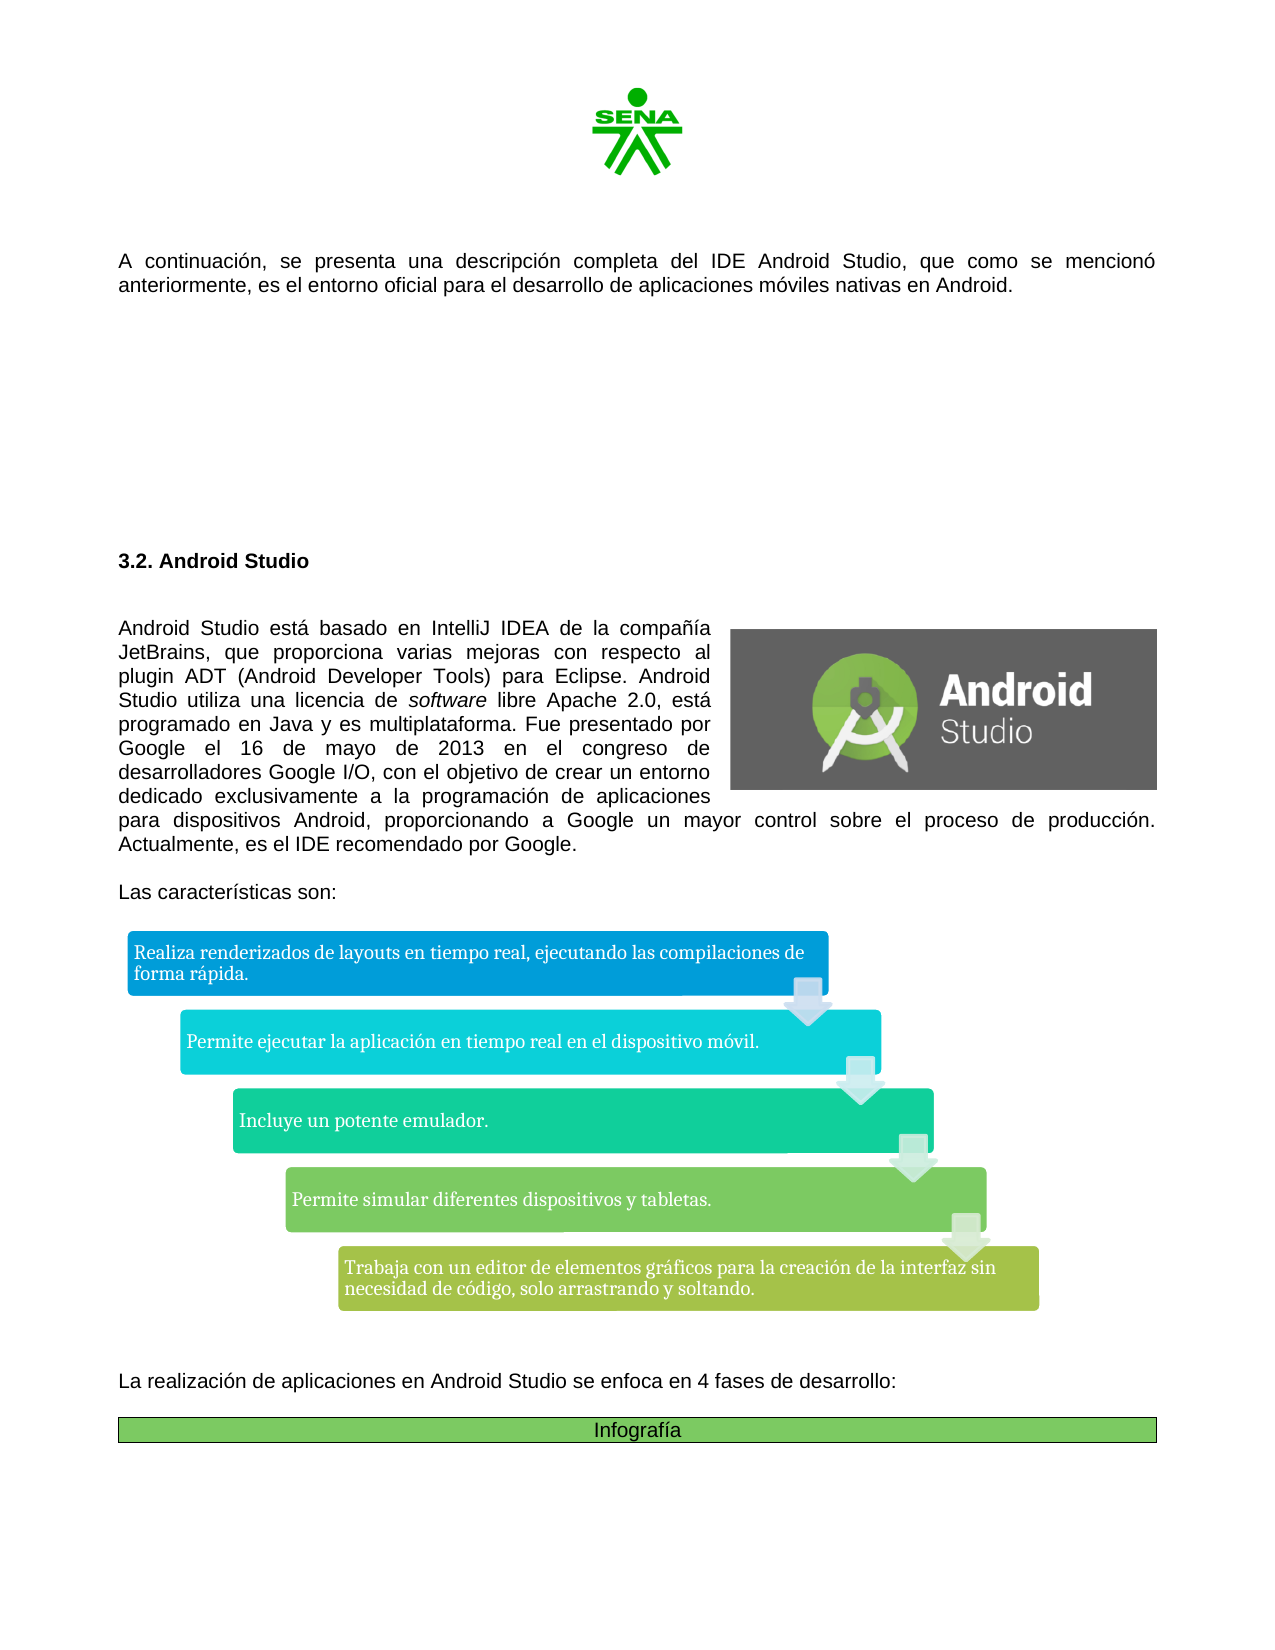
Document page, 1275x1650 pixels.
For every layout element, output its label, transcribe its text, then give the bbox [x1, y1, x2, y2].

text La realización de aplicaciones en Android Studio se enfoca en 4 fases de desarrollo: [118, 1369, 1157, 1393]
list Android Studio [118, 549, 1157, 573]
text A continuación, se presenta una descripción completa del IDE Android Studio, que como se mencionó anteriormente, es el entorno oficial para el desarrollo de aplicaciones móviles nativas en Android. [118, 249, 1157, 297]
text Las características son: [118, 880, 1157, 904]
picture [592, 87, 683, 176]
picture [730, 629, 1157, 790]
table_header Infografía CF015_3.2_Android Studio [119, 1418, 1156, 1442]
